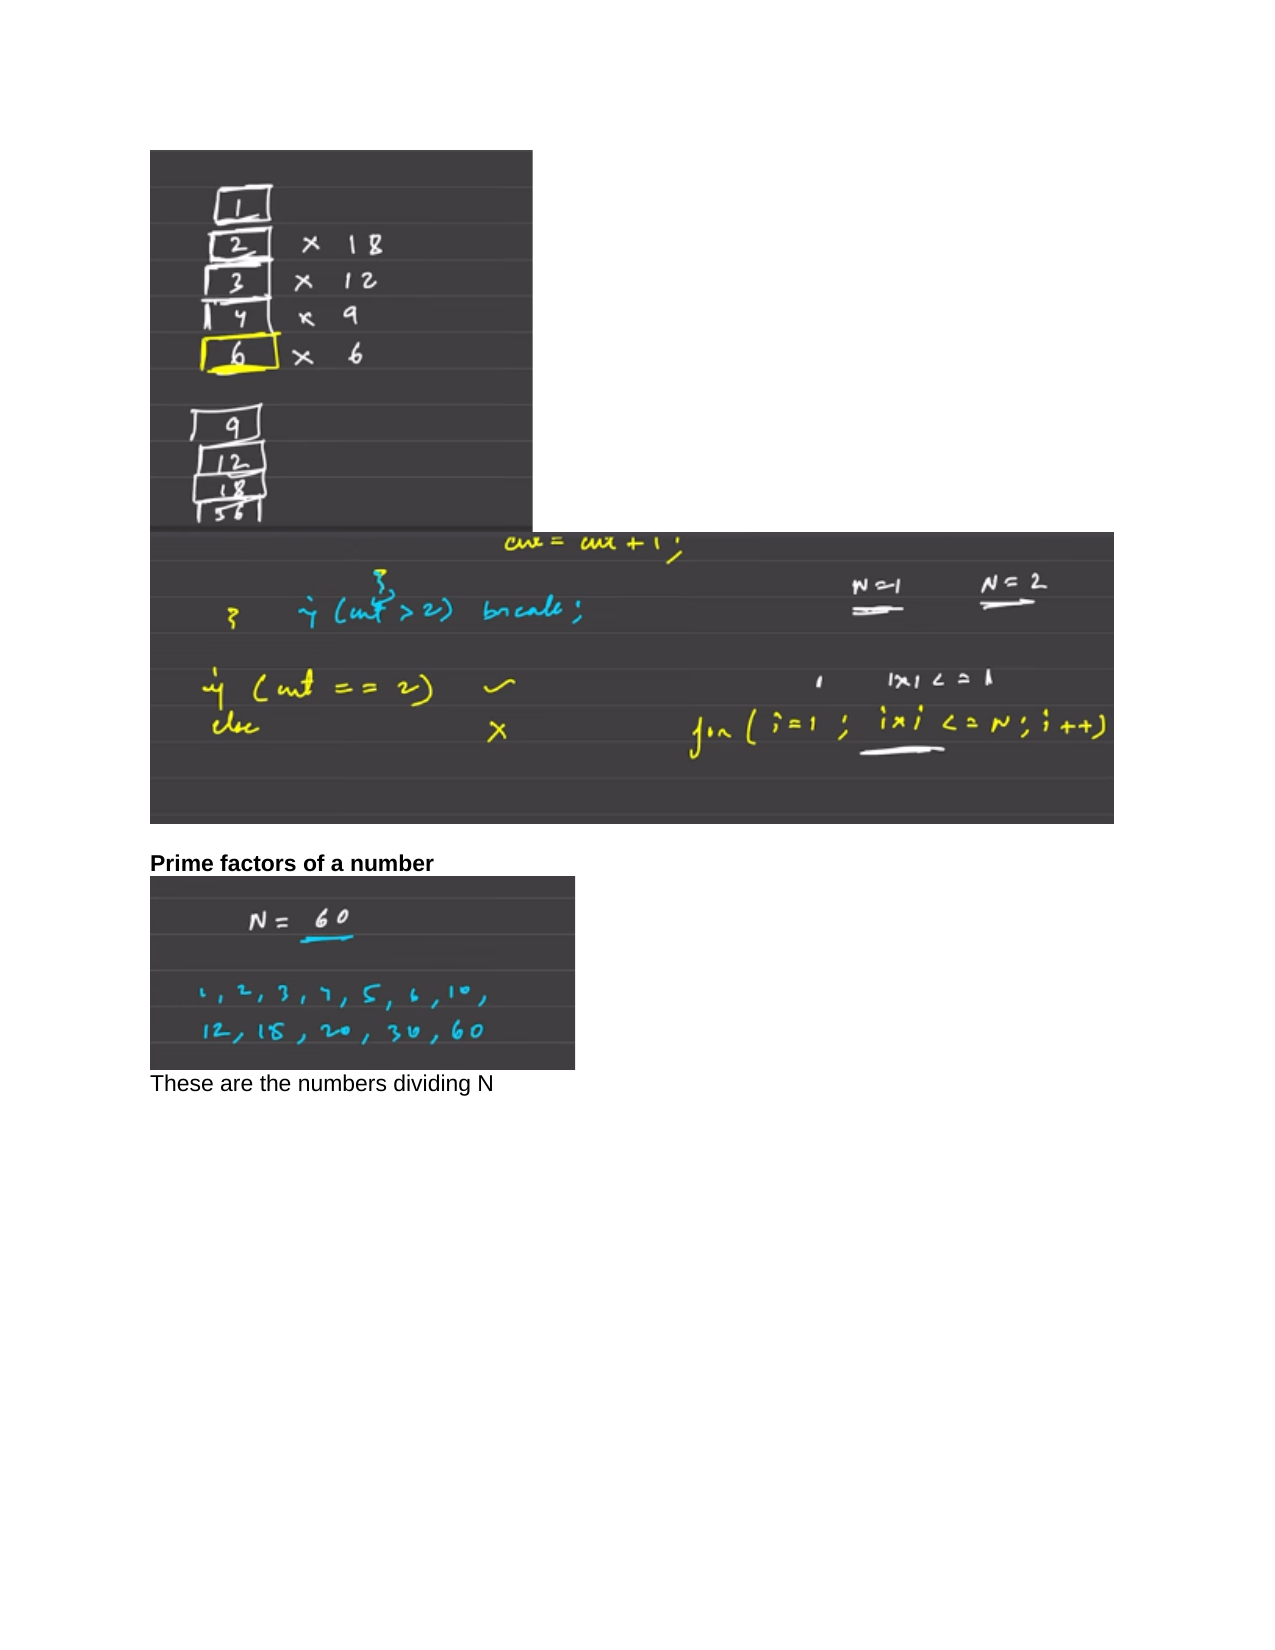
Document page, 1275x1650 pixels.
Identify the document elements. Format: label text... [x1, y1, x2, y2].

text Prime factors of a number [150, 850, 1125, 876]
picture [150, 876, 575, 1070]
text These are the numbers dividing N [150, 1070, 1125, 1096]
picture [150, 150, 1114, 824]
